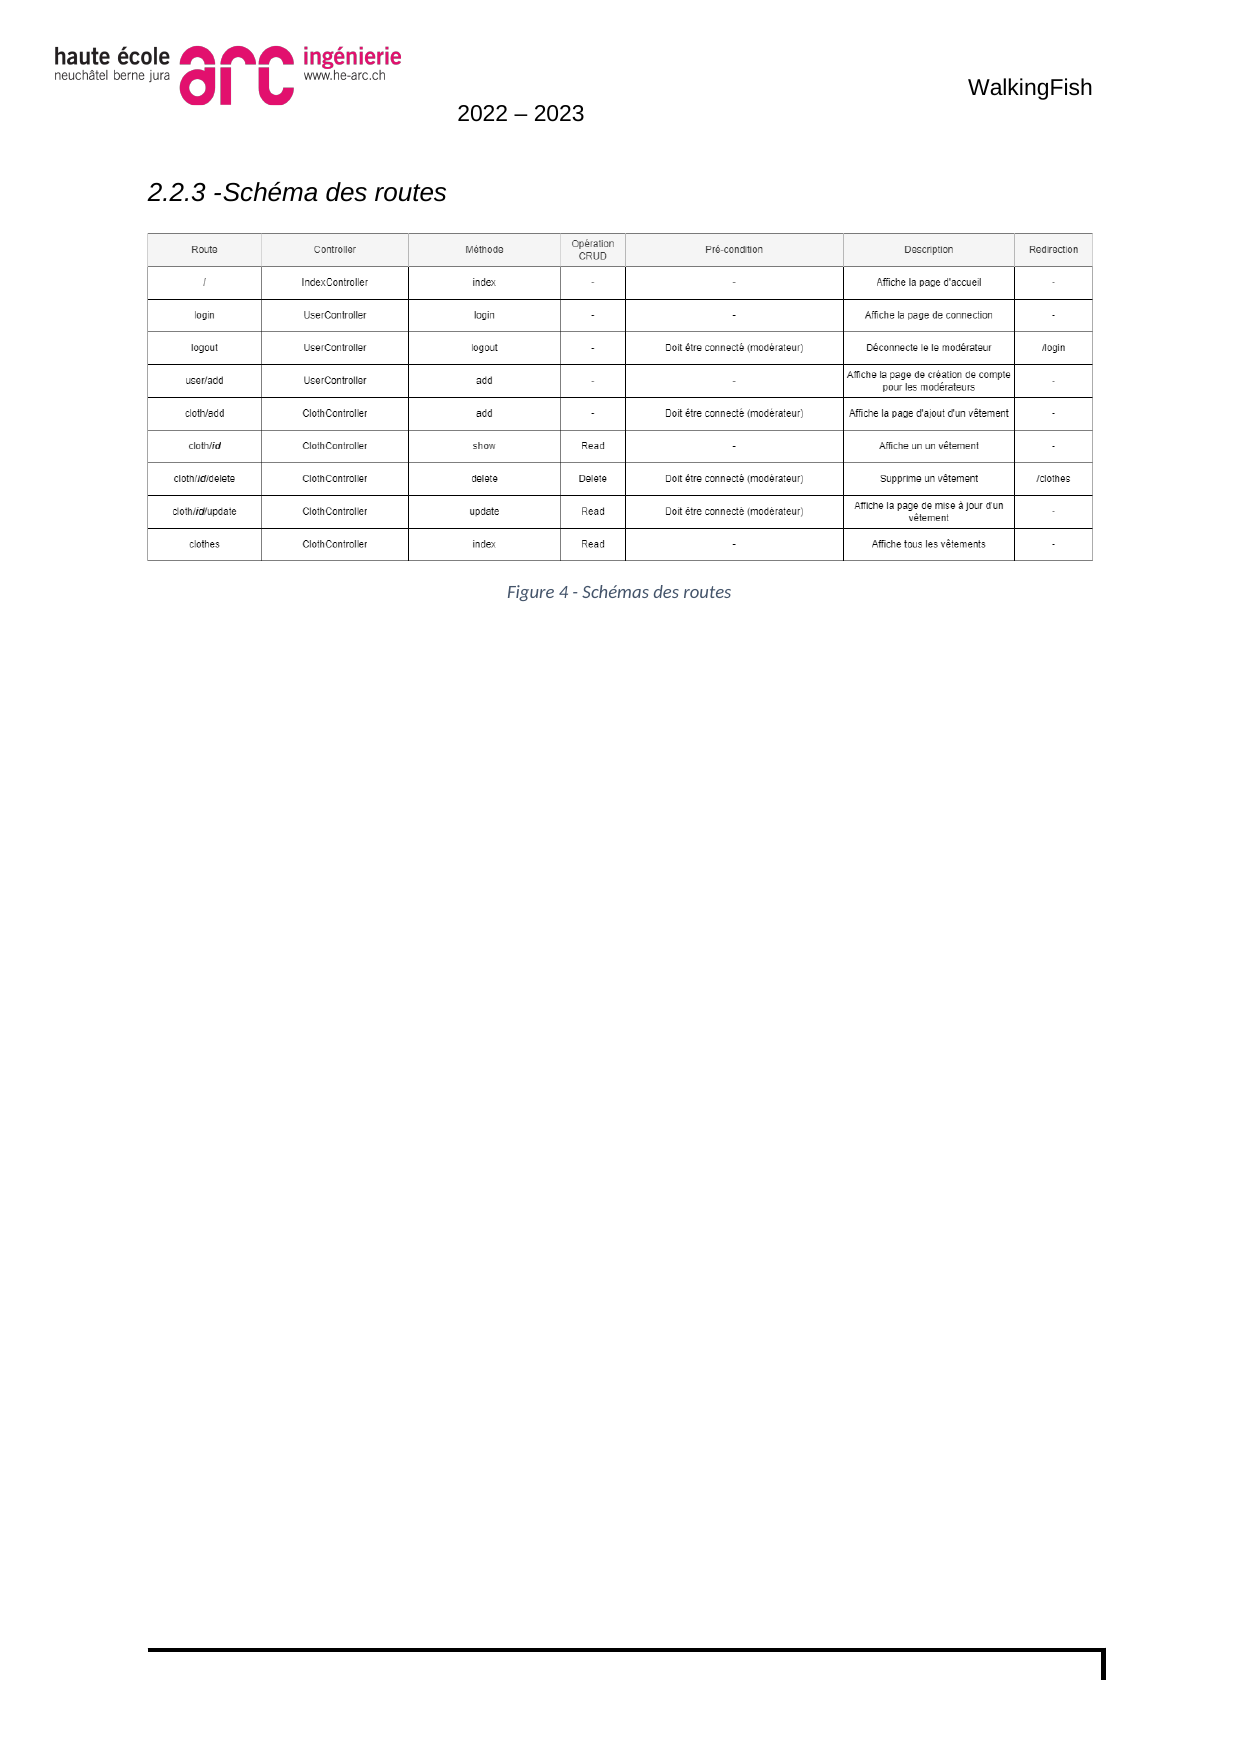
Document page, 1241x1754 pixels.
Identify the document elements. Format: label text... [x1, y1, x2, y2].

picture [49, 42, 406, 105]
text Figure 4 - Schémas des routes [148, 581, 1093, 603]
text Schéma des routes [148, 177, 1093, 206]
picture [147, 233, 1093, 561]
